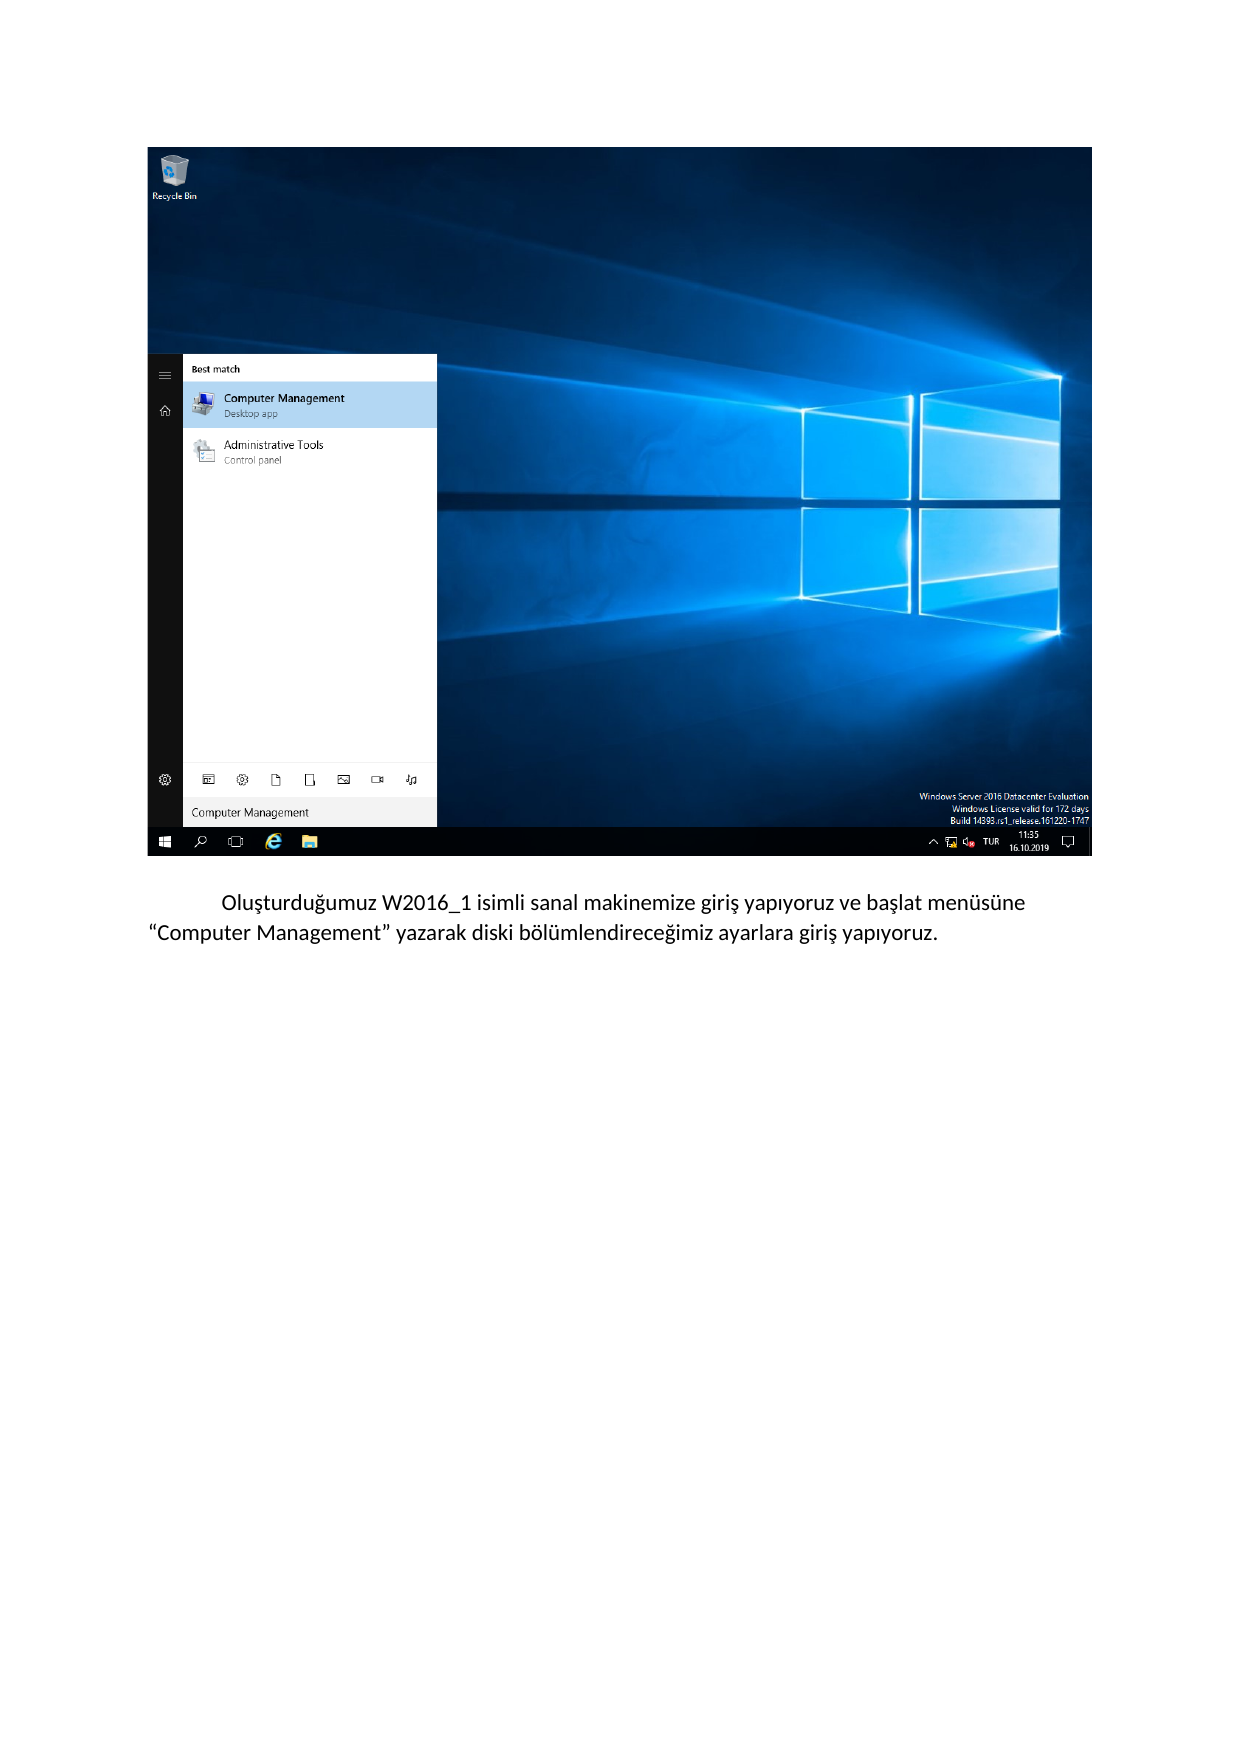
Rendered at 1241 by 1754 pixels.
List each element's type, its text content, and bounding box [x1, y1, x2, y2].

picture [147, 147, 1092, 856]
